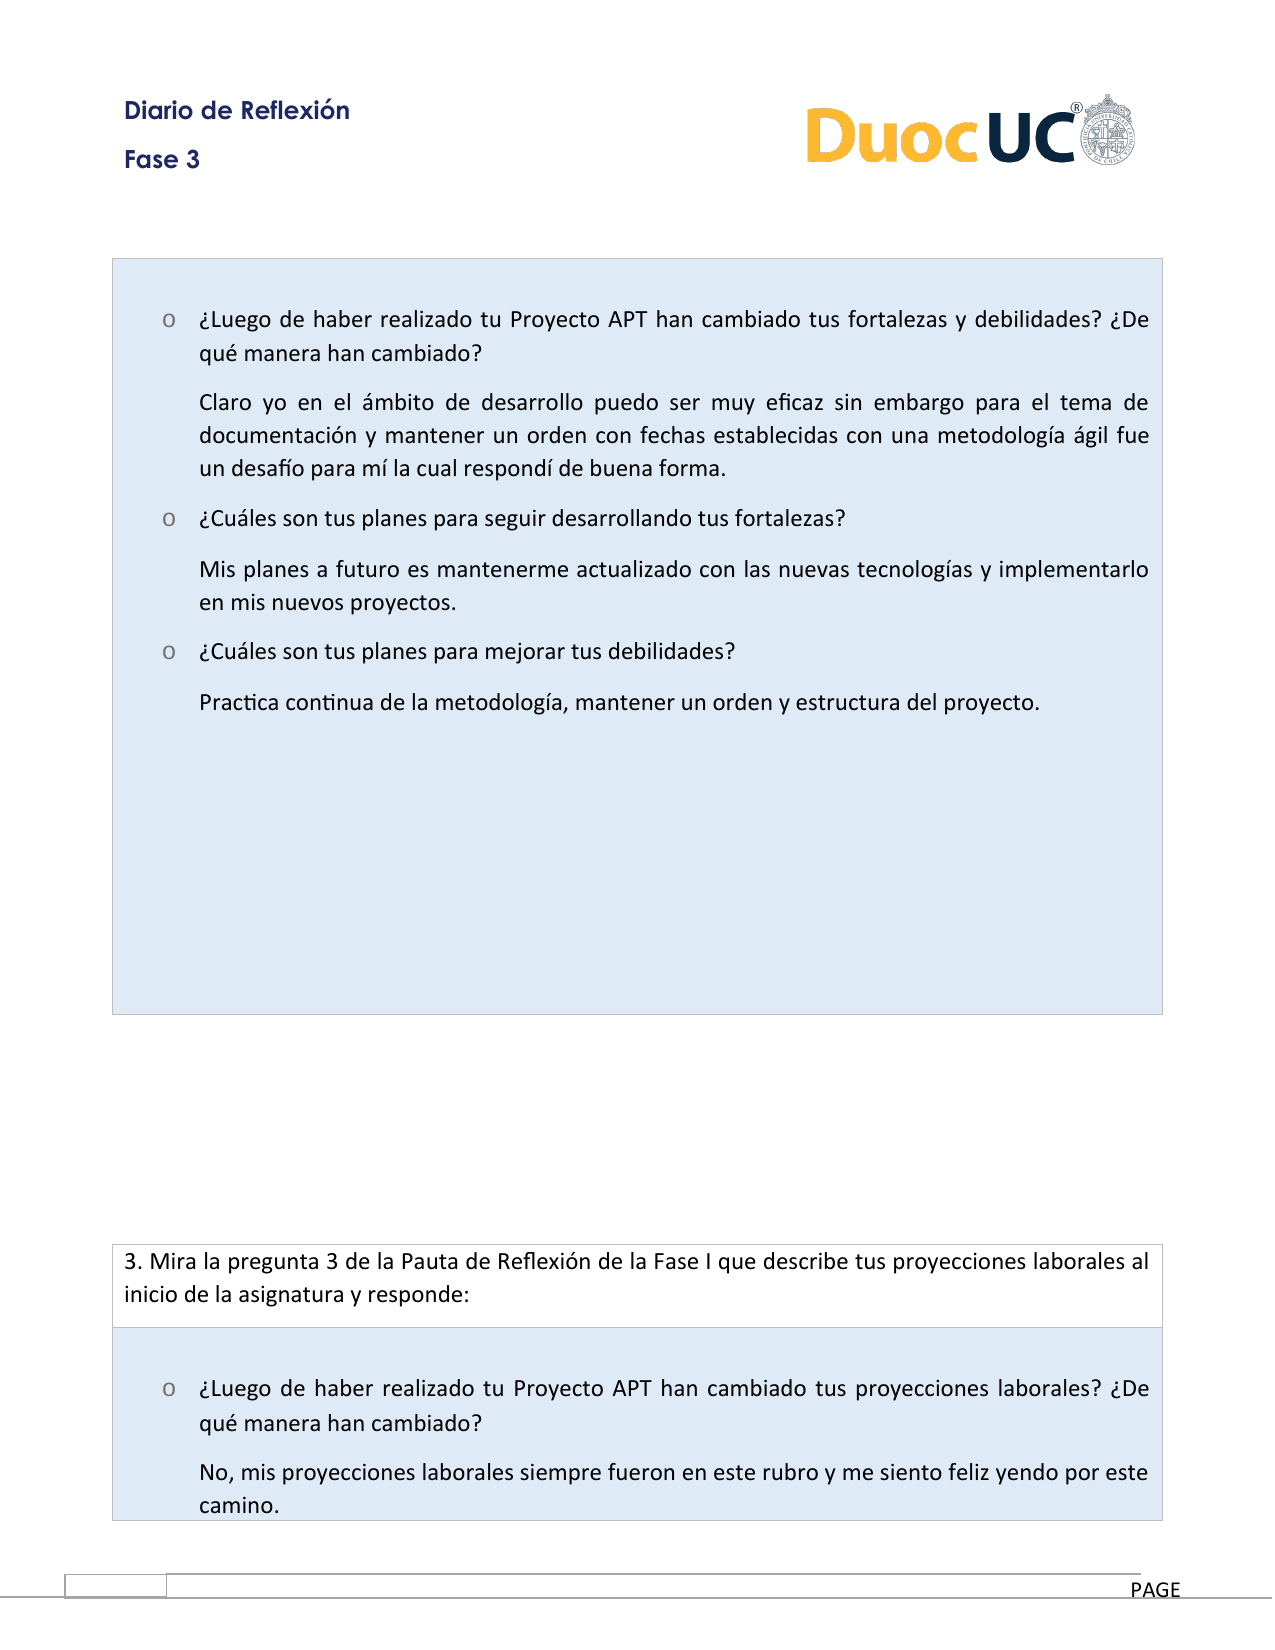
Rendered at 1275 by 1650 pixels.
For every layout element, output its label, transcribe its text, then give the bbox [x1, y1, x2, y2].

picture [807, 94, 1135, 165]
table_cell ¿Luego de haber realizado tu Proyecto APT han cambiado tus fortalezas y debilidades? ¿De qué manera han cambiado? Claro yo en el ámbito de desarrollo puedo ser muy eficaz sin embargo para el tema de documentación y mantener un orden con fechas establecidas con una metodología ágil fue un desafío para mí la cual respondí de buena forma. ¿Cuáles son tus planes para seguir desarrollando tus fortalezas? Mis planes a futuro es mantenerme actualizado con las nuevas tecnologías y implementarlo en mis nuevos proyectos. ¿Cuáles son tus planes para mejorar tus debilidades? Practica continua de la metodología, mantener un orden y estructura del proyecto. [113, 259, 1162, 1014]
table_header 3. Mira la pregunta 3 de la Pauta de Reflexión de la Fase I que describe tus proyecciones laborales al inicio de la asignatura y responde: [113, 1245, 1162, 1327]
